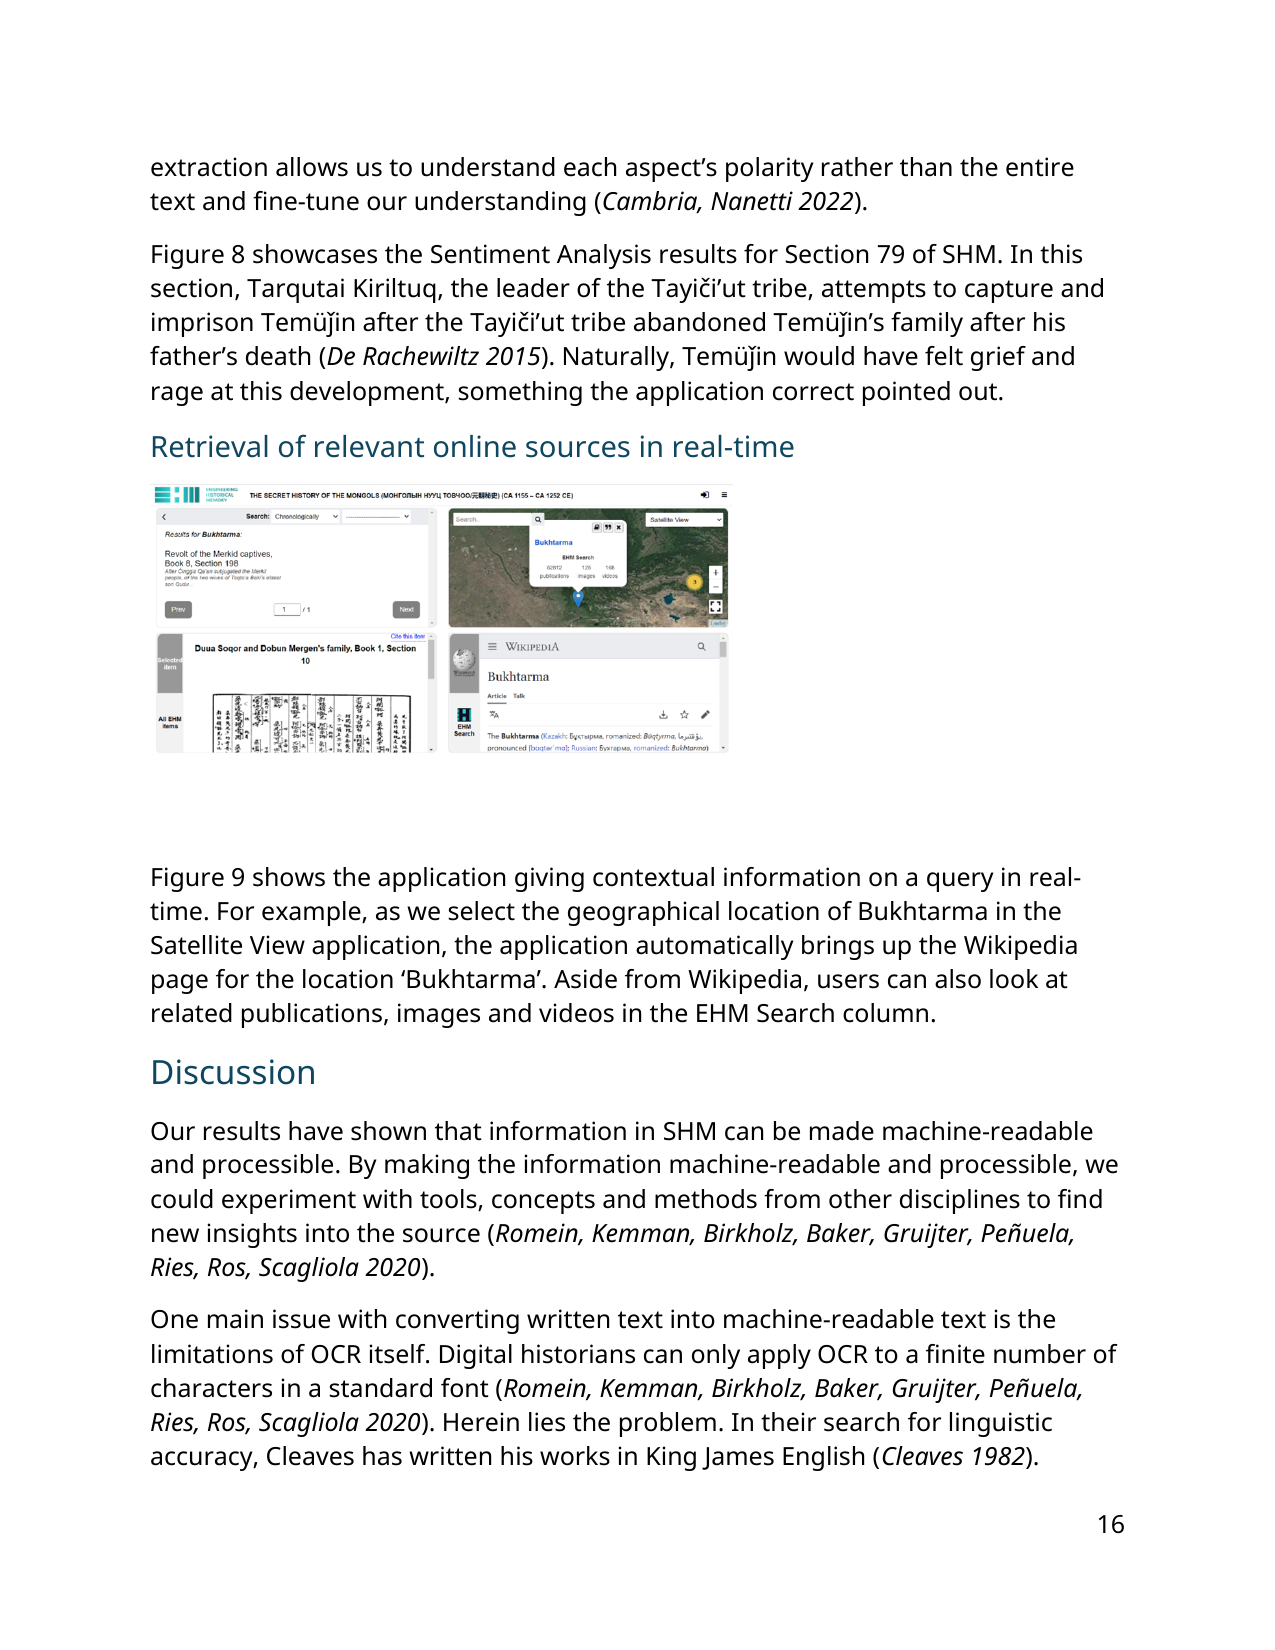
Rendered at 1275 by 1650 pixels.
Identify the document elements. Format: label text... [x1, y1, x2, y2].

subtitle Retrieval of relevant online sources in real-time [150, 426, 1125, 466]
subtitle Discussion [150, 1049, 1125, 1094]
text Figure 9 shows the application giving contextual information on a query in real-time. For example, as we select the geographical location of Bukhtarma in the Satellite View application, the application automatically brings up the Wikipedia page for the location ‘Bukhtarma’. Aside from Wikipedia, users can also look at related publications, images and videos in the EHM Search column. [150, 860, 1125, 1030]
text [150, 150, 1125, 218]
picture [150, 484, 733, 755]
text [150, 1302, 1125, 1472]
text Our results have shown that information in SHM can be made machine-readable and processible. By making the information machine-readable and processible, we could experiment with tools, concepts and methods from other disciplines to find new insights into the source (Romein, Kemman, Birkholz, Baker, Gruijter, Peñuela, Ries, Ros, Scagliola 2020). [150, 1113, 1125, 1283]
text Figure 8 showcases the Sentiment Analysis results for Section 79 of SHM. In this section, Tarqutai Kiriltuq, the leader of the Tayiči’ut tribe, attempts to capture and imprison Temüǰin after the Tayiči’ut tribe abandoned Temüǰin’s family after his father’s death (De Rachewiltz 2015). Naturally, Temüǰin would have felt grief and rage at this development, something the application correct pointed out. [150, 237, 1125, 407]
